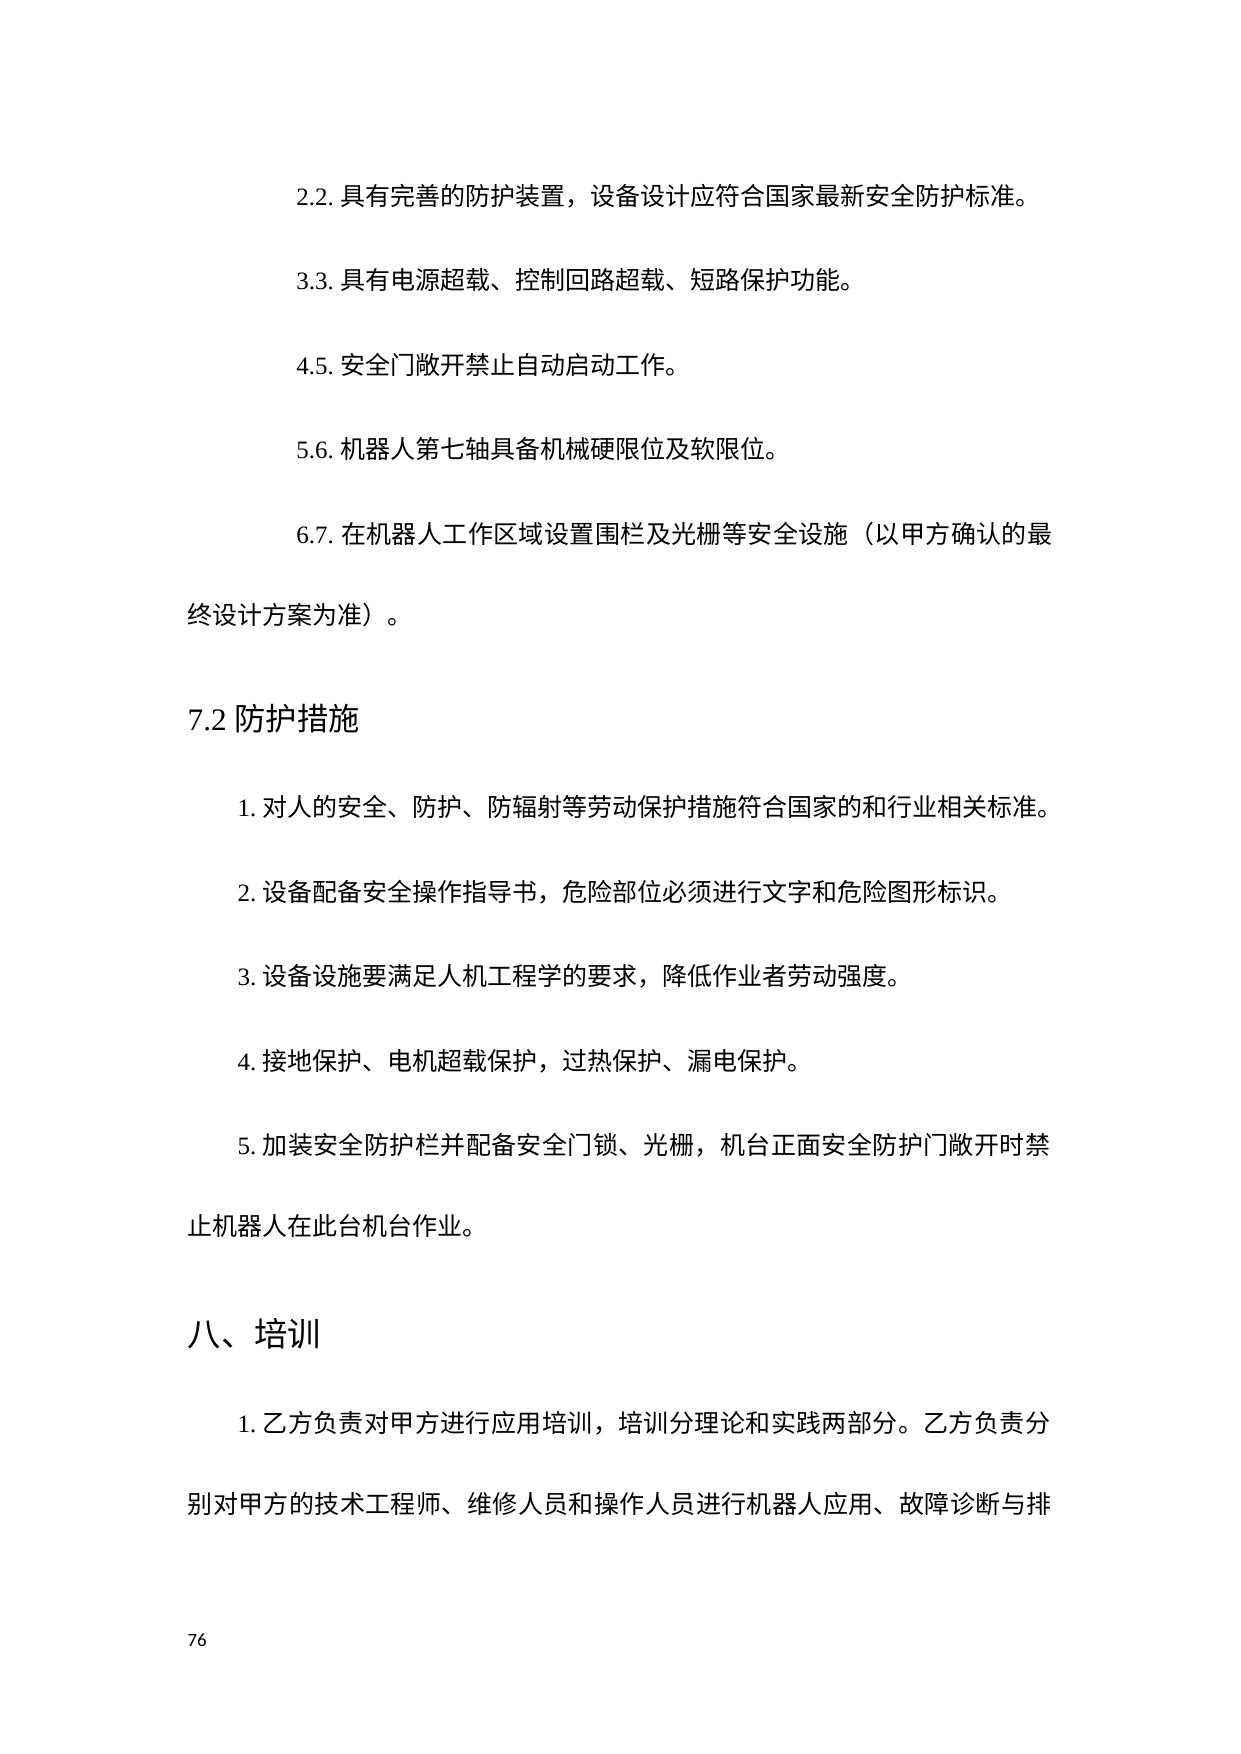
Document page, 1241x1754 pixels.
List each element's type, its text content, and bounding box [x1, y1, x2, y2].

text 6.7. 在机器人工作区域设置围栏及光栅等安全设施（以甲方确认的最终设计方案为准）。 [187, 500, 1053, 646]
list 设备设施要满足人机工程学的要求，降低作业者劳动强度。 [187, 942, 1053, 1007]
text 2.2. 具有完善的防护装置，设备设计应符合国家最新安全防护标准。 [187, 162, 1053, 227]
text 5.6. 机器人第七轴具备机械硬限位及软限位。 [187, 415, 1053, 480]
list 对人的安全、防护、防辐射等劳动保护措施符合国家的和行业相关标准。 [187, 773, 1053, 838]
list 接地保护、电机超载保护，过热保护、漏电保护。 [187, 1027, 1053, 1092]
subtitle 八、培训 [187, 1300, 1053, 1365]
text 3.3. 具有电源超载、控制回路超载、短路保护功能。 [187, 246, 1053, 311]
list 设备配备安全操作指导书，危险部位必须进行文字和危险图形标识。 [187, 858, 1053, 923]
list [187, 1389, 1053, 1535]
text 4.5. 安全门敞开禁止自动启动工作。 [187, 331, 1053, 396]
subtitle 防护措施 [187, 684, 1053, 749]
list 加装安全防护栏并配备安全门锁、光栅，机台正面安全防护门敞开时禁止机器人在此台机台作业。 [187, 1111, 1053, 1257]
